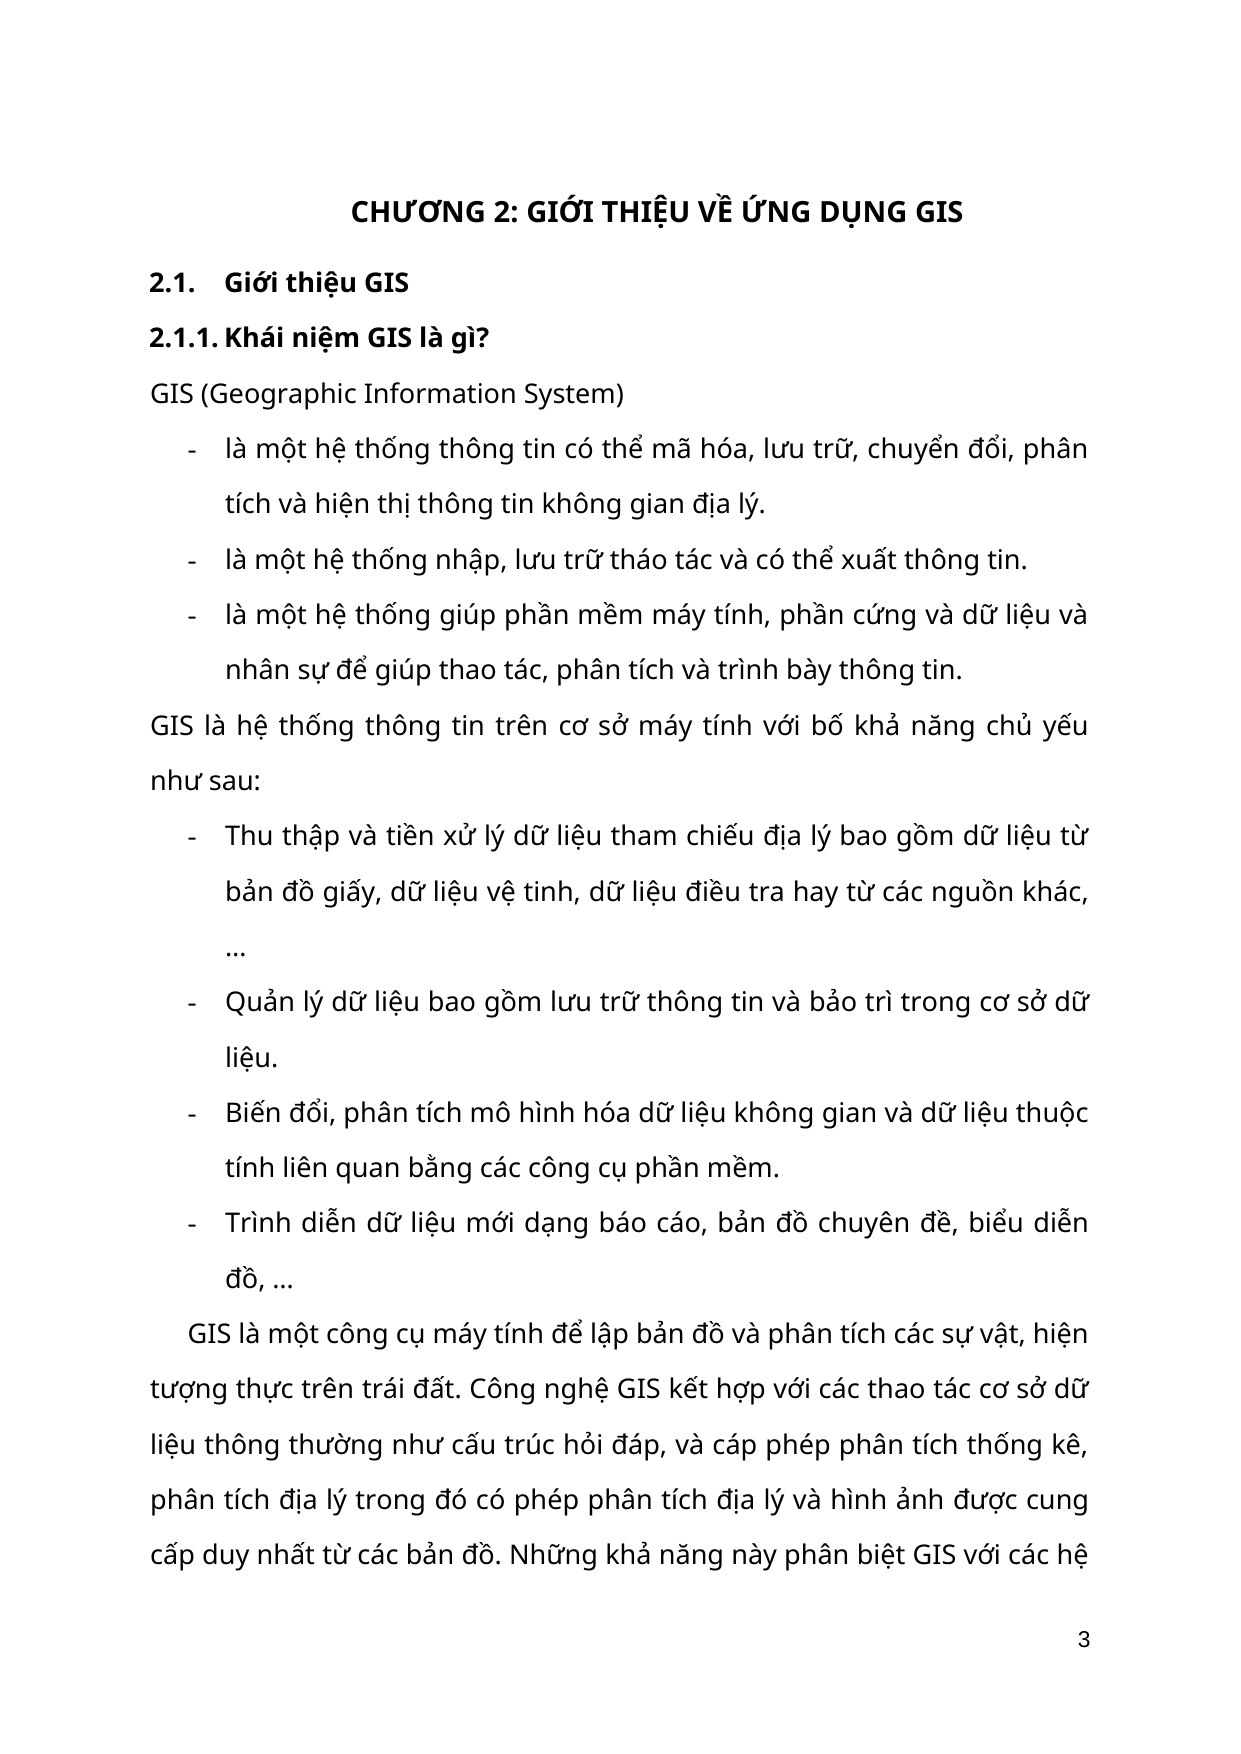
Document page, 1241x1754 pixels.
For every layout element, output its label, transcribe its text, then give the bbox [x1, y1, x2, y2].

list là một hệ thống thông tin có thể mã hóa, lưu trữ, chuyển đổi, phân tích và hiện thị thông tin không gian địa lý. [187, 429, 1090, 522]
list Thu thập và tiền xử lý dữ liệu tham chiếu địa lý bao gồm dữ liệu từ bản đồ giấy, dữ liệu vệ tinh, dữ liệu điều tra hay từ các nguồn khác, … [187, 817, 1090, 964]
text GIS là hệ thống thông tin trên cơ sở máy tính với bố khả năng chủ yếu như sau: [150, 706, 1090, 798]
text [150, 1314, 1090, 1573]
list Giới thiệu GIS [149, 264, 1090, 301]
list Biến đổi, phân tích mô hình hóa dữ liệu không gian và dữ liệu thuộc tính liên quan bằng các công cụ phần mềm. [187, 1093, 1090, 1186]
list là một hệ thống giúp phần mềm máy tính, phần cứng và dữ liệu và nhân sự để giúp thao tác, phân tích và trình bày thông tin. [187, 596, 1090, 688]
list Trình diễn dữ liệu mới dạng báo cáo, bản đồ chuyên đề, biểu diễn đồ, … [187, 1204, 1090, 1296]
list là một hệ thống nhập, lưu trữ tháo tác và có thể xuất thông tin. [187, 540, 1090, 577]
subtitle CHƯƠNG 2: GIỚI THIỆU VỀ ỨNG DỤNG GIS [224, 192, 1090, 231]
list Quản lý dữ liệu bao gồm lưu trữ thông tin và bảo trì trong cơ sở dữ liệu. [187, 983, 1090, 1075]
text GIS (Geographic Information System) [150, 374, 1090, 411]
list Khái niệm GIS là gì? [149, 319, 1090, 356]
